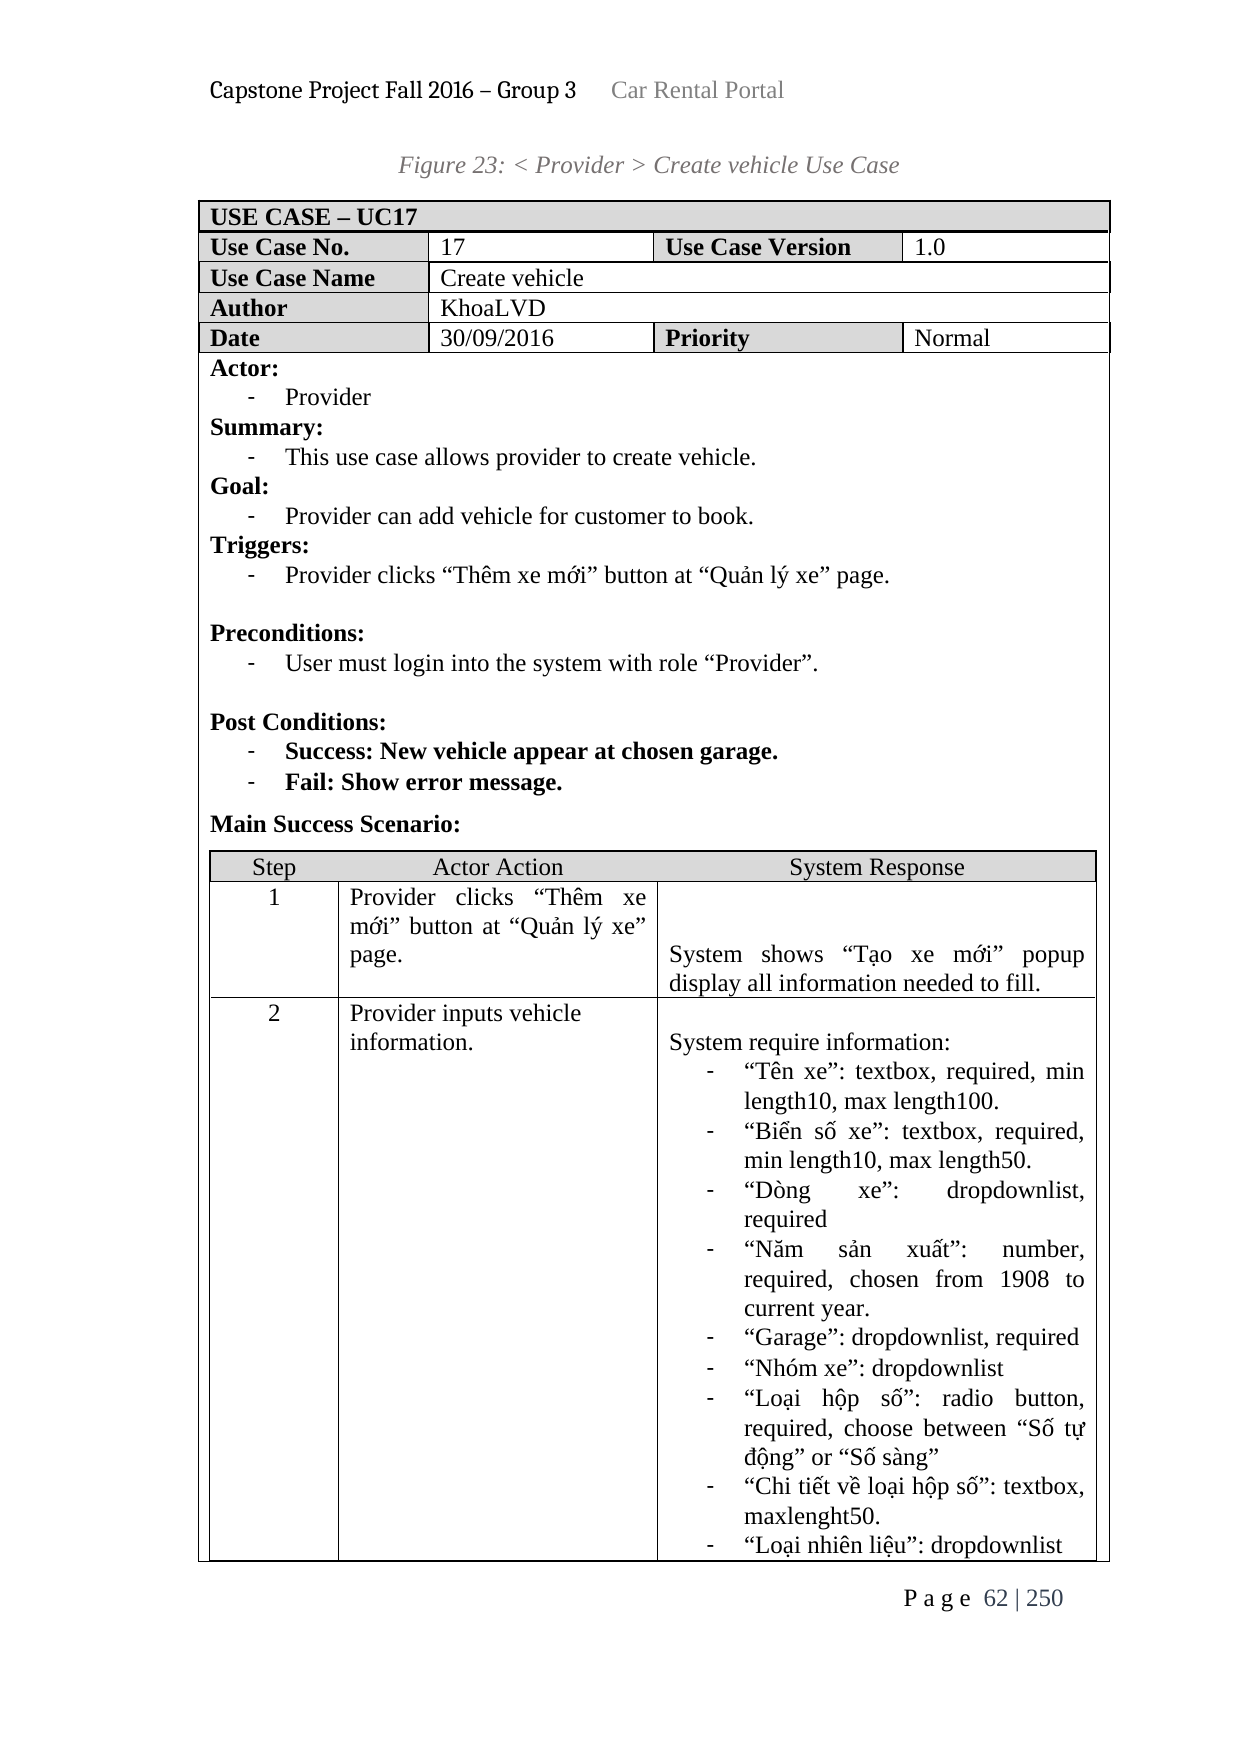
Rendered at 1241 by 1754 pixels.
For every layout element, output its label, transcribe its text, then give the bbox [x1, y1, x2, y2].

table_header USE CASE – UC17 [200, 202, 1109, 230]
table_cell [199, 352, 1109, 1561]
table_cell Create vehicle [430, 261, 1109, 292]
text Figure 23: < Provider > Create vehicle Use Case [210, 150, 1090, 179]
table_cell Date [200, 323, 428, 352]
table_cell 30/09/2016 [430, 323, 653, 352]
table_cell Normal [904, 322, 1109, 352]
table_cell 17 [429, 233, 653, 261]
table_cell Use Case Name [200, 262, 428, 292]
table_cell Author [199, 293, 428, 322]
table_cell 1.0 [903, 230, 1109, 261]
table_cell KhoaLVD [429, 292, 1109, 322]
table_cell Use Case Version [654, 233, 902, 261]
table_cell Priority [655, 323, 902, 352]
table_cell Use Case No. [199, 233, 428, 261]
